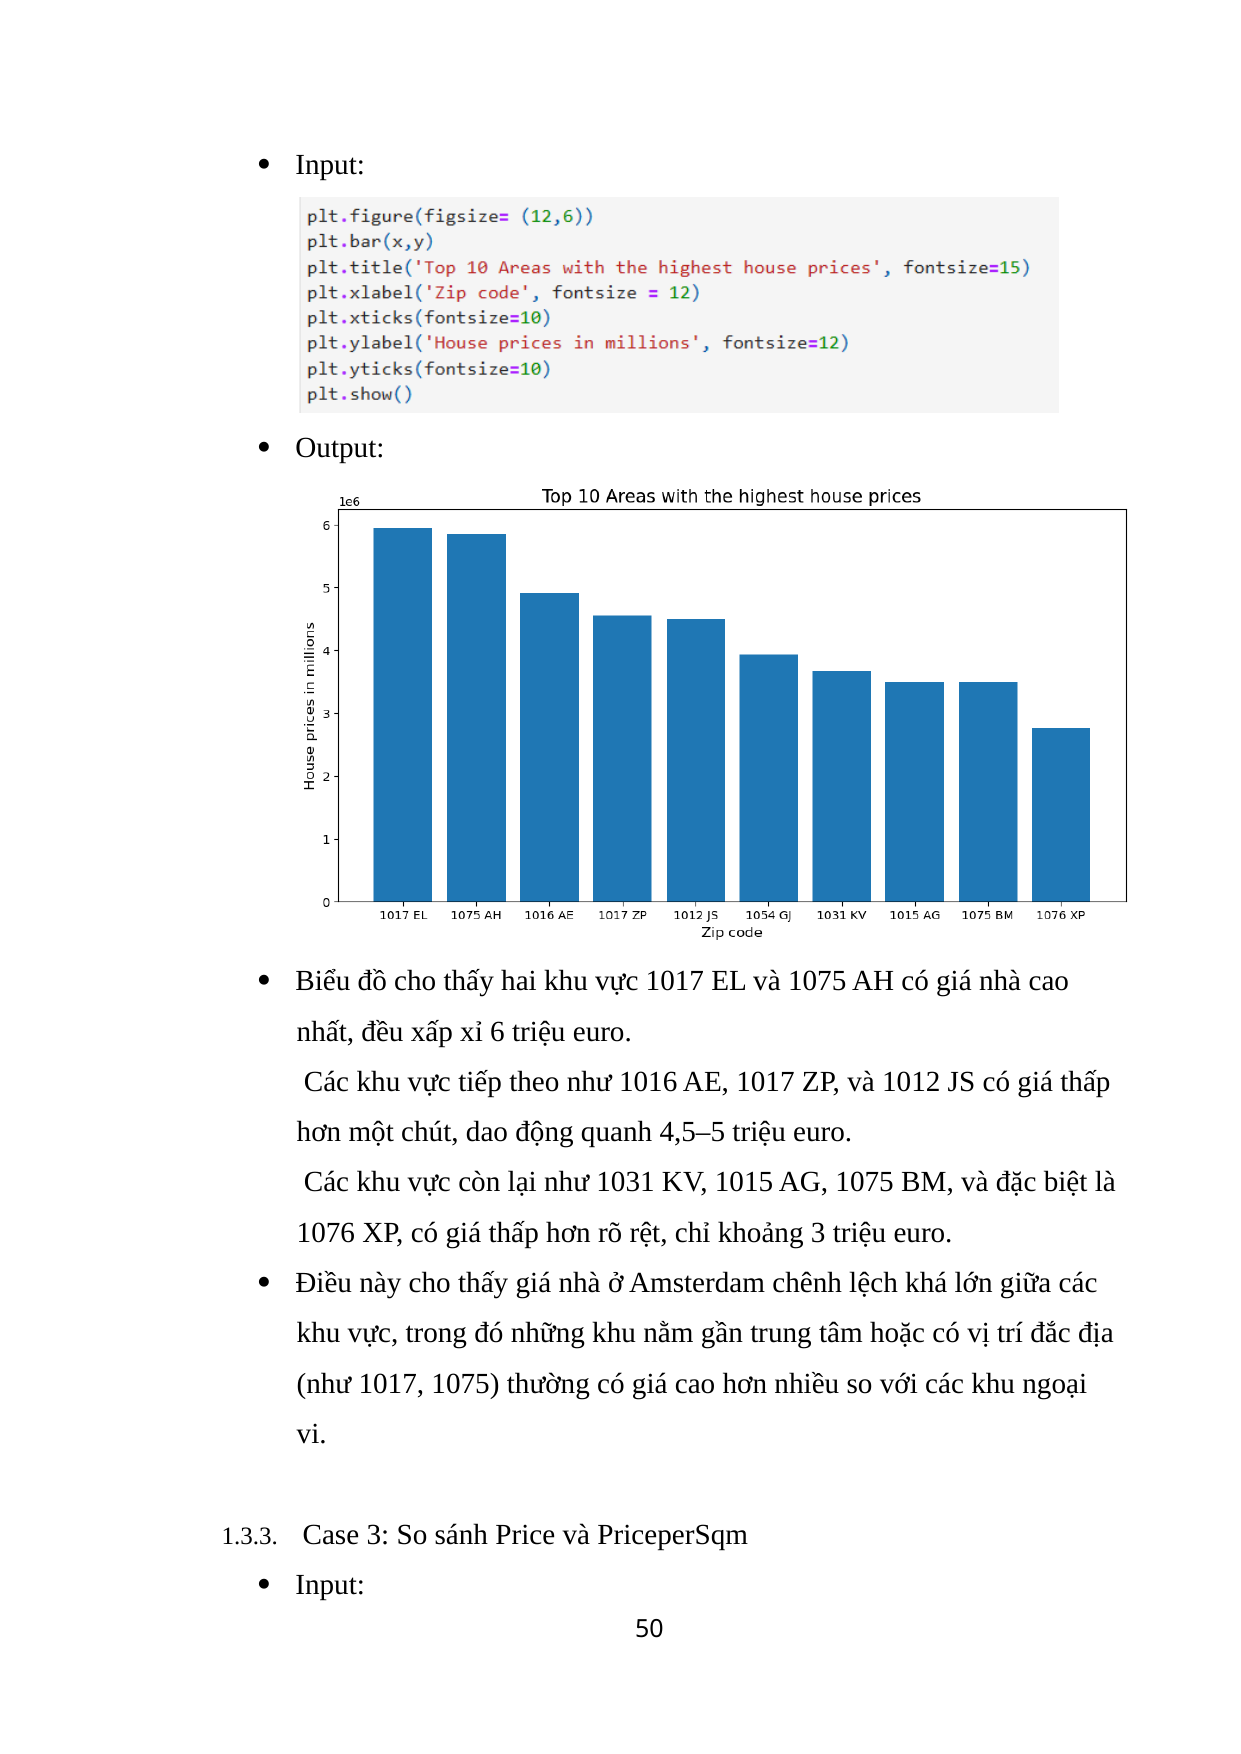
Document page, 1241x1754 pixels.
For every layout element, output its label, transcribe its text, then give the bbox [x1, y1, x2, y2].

list Input: [259, 147, 1122, 181]
picture [296, 197, 1059, 413]
list Case 3: So sánh Price và PriceperSqm [221, 1517, 1122, 1550]
list Điều này cho thấy giá nhà ở Amsterdam chênh lệch khá lớn giữa các khu vực, trong đó những khu nằm gần trung tâm hoặc có vị trí đắc địa (như 1017, 1075) thường có giá cao hơn nhiều so với các khu ngoại vi. [259, 1265, 1122, 1450]
list Biểu đồ cho thấy hai khu vực 1017 EL và 1075 AH có giá nhà cao nhất, đều xấp xỉ 6 triệu euro. Các khu vực tiếp theo như 1016 AE, 1017 ZP, và 1012 JS có giá thấp hơn một chút, dao động quanh 4,5–5 triệu euro. Các khu vực còn lại như 1031 KV, 1015 AG, 1075 BM, và đặc biệt là 1076 XP, có giá thấp hơn rõ rệt, chỉ khoảng 3 triệu euro. [259, 963, 1122, 1248]
list Input: [259, 1567, 1122, 1601]
picture [296, 480, 1134, 947]
list Output: [259, 430, 1122, 464]
